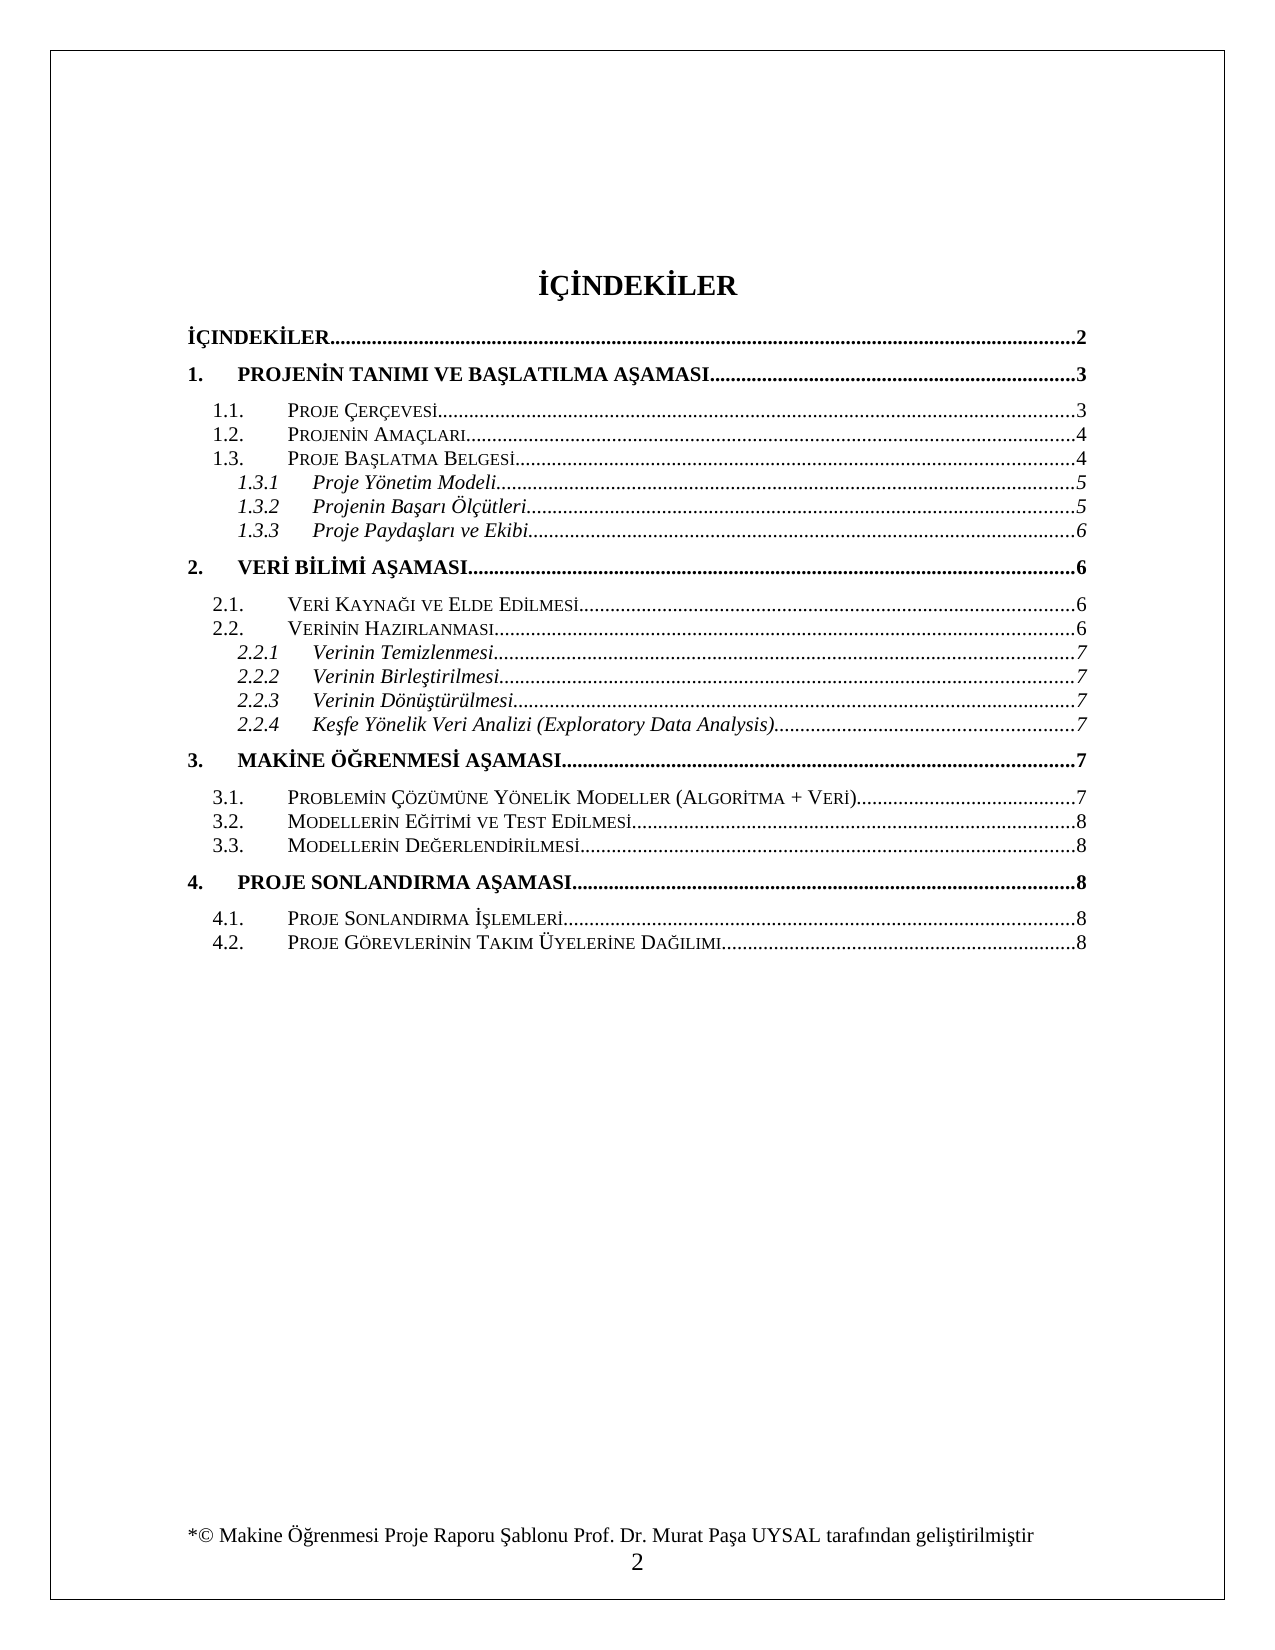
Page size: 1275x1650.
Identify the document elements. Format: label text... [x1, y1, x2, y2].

text 2.2. Verinin Hazırlanması 6 [212, 616, 1087, 640]
text 2.2.1 Verinin Temizlenmesi 7 [237, 640, 1087, 664]
text 1.1. Proje Çerçevesi 3 [212, 398, 1087, 422]
text 1.3.2 Projenin Başarı Ölçütleri 5 [237, 494, 1087, 518]
text 2.2.4 Keşfe Yönelik Veri Analizi (Exploratory Data Analysis) 7 [237, 712, 1087, 736]
text 4. Proje Sonlandırma Aşaması 8 [187, 870, 1087, 894]
text 2.2.3 Verinin Dönüştürülmesi 7 [237, 688, 1087, 712]
subtitle İÇİNDEKİLER [187, 275, 1087, 300]
text 1.3. Proje Başlatma Belgesi 4 [212, 446, 1087, 470]
text 3.1. Problemin Çözümüne Yönelik Modeller (Algoritma + Veri) 7 [212, 785, 1087, 809]
text 1.2. Projenin Amaçları 4 [212, 422, 1087, 446]
text 2. Veri Bilimi Aşaması 6 [187, 555, 1087, 579]
text 2.1. Veri Kaynağı ve Elde Edilmesi 6 [212, 592, 1087, 616]
text 2.2.2 Verinin Birleştirilmesi 7 [237, 664, 1087, 688]
text 1.3.1 Proje Yönetim Modeli 5 [237, 470, 1087, 494]
text İÇINDEKİLER 2 [187, 325, 1087, 349]
text 4.2. Proje Görevlerinin Takım Üyelerine Dağılımı 8 [212, 930, 1087, 954]
text 3. Makine Öğrenmesi Aşaması 7 [187, 748, 1087, 772]
text 4.1. Proje Sonlandırma İşlemleri 8 [212, 906, 1087, 930]
text 3.2. Modellerin Eğitimi ve Test Edilmesi 8 [212, 809, 1087, 833]
text 1.3.3 Proje Paydaşları ve Ekibi 6 [237, 518, 1087, 542]
text 1. Projenin Tanımı ve Başlatılma Aşaması 3 [187, 362, 1087, 386]
text 3.3. Modellerin Değerlendirilmesi 8 [212, 833, 1087, 857]
